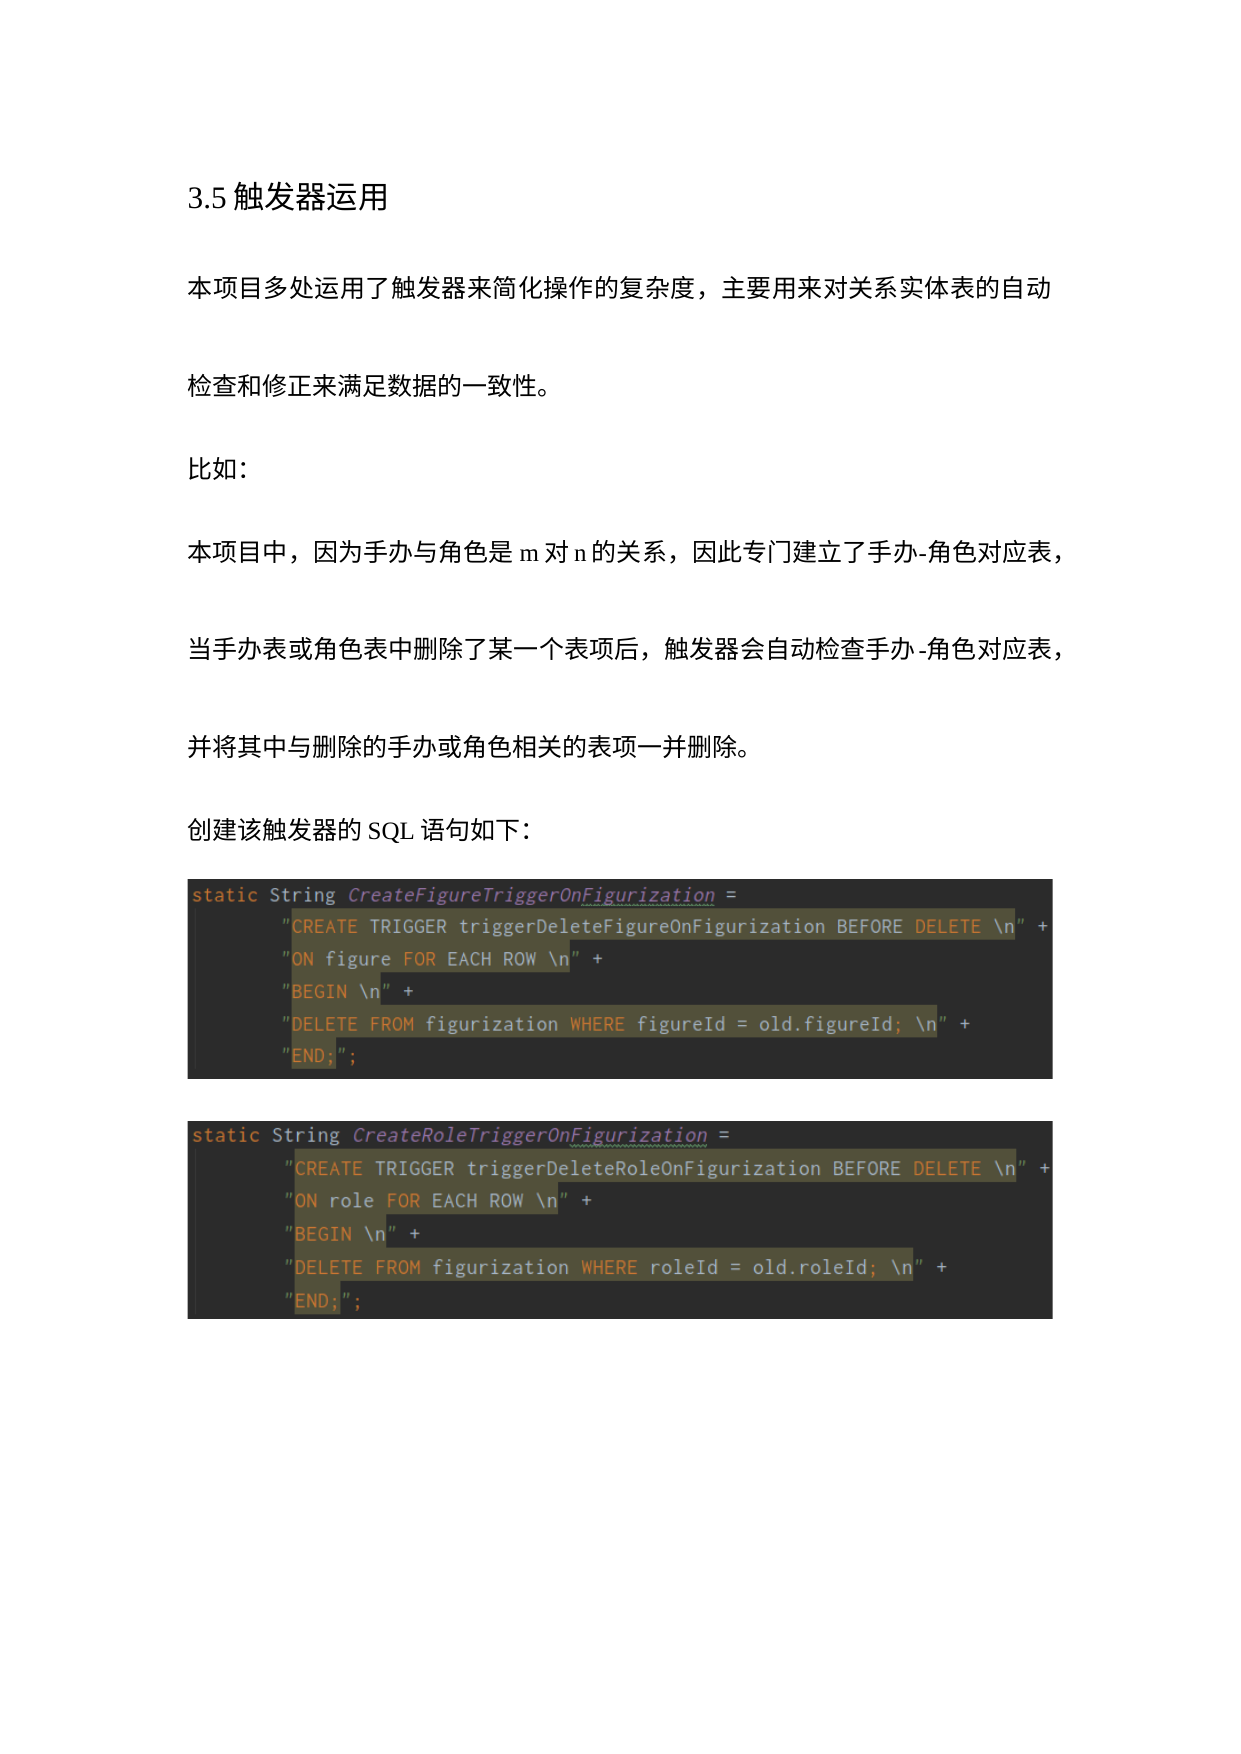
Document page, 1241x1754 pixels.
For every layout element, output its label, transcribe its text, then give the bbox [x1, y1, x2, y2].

text 比如： [187, 435, 1053, 500]
text 本项目多处运用了触发器来简化操作的复杂度，主要用来对关系实体表的自动检查和修正来满足数据的一致性。 [187, 254, 1053, 417]
picture [187, 879, 1053, 1079]
text 本项目中，因为手办与角色是m对n的关系，因此专门建立了手办-角色对应表，当手办表或角色表中删除了某一个表项后，触发器会自动检查手办-角色对应表，并将其中与删除的手办或角色相关的表项一并删除。 [187, 518, 1053, 778]
text 创建该触发器的SQL语句如下： [187, 796, 1053, 861]
picture [187, 1121, 1053, 1319]
subtitle 3.5触发器运用 [187, 162, 1053, 227]
